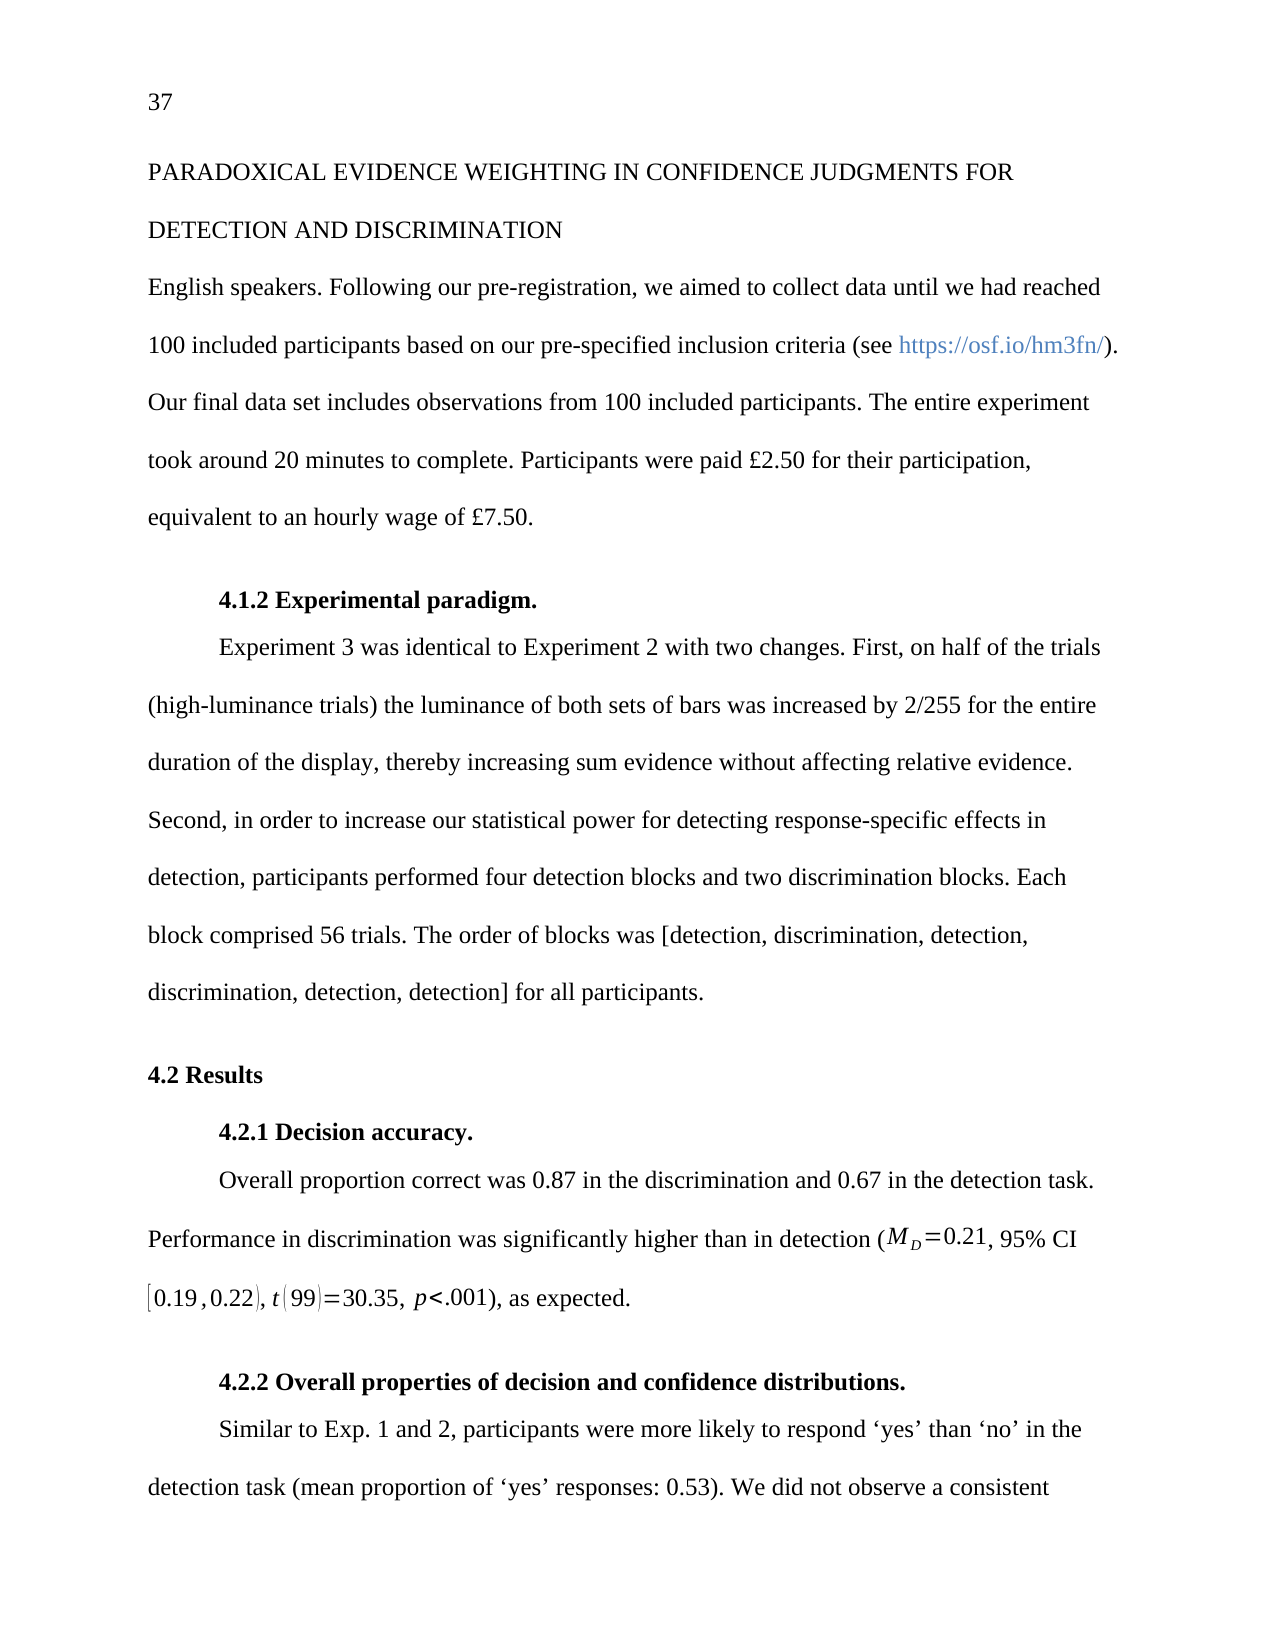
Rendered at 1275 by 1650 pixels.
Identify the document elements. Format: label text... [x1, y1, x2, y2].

text Overall proportion correct was 0.87 in the discrimination and 0.67 in the detection task. Performance in discrimination was significantly higher than in detection (, 95% CI , , ), as expected. [148, 1165, 1127, 1313]
subtitle 4.1.2 Experimental paradigm. [148, 585, 1127, 614]
subtitle 4.2 Results [148, 1060, 1127, 1089]
text Experiment 3 was identical to Experiment 2 with two changes. First, on half of the trials (high-luminance trials) the luminance of both sets of bars was increased by 2/255 for the entire duration of the display, thereby increasing sum evidence without affecting relative evidence. Second, in order to increase our statistical power for detecting response-specific effects in detection, participants performed four detection blocks and two discrimination blocks. Each block comprised 56 trials. The order of blocks was [detection, discrimination, detection, discrimination, detection, detection] for all participants. [148, 632, 1127, 1006]
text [148, 1414, 1127, 1501]
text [148, 272, 1127, 531]
subtitle 4.2.1 Decision accuracy. [148, 1117, 1127, 1146]
subtitle 4.2.2 Overall properties of decision and confidence distributions. [148, 1367, 1127, 1396]
